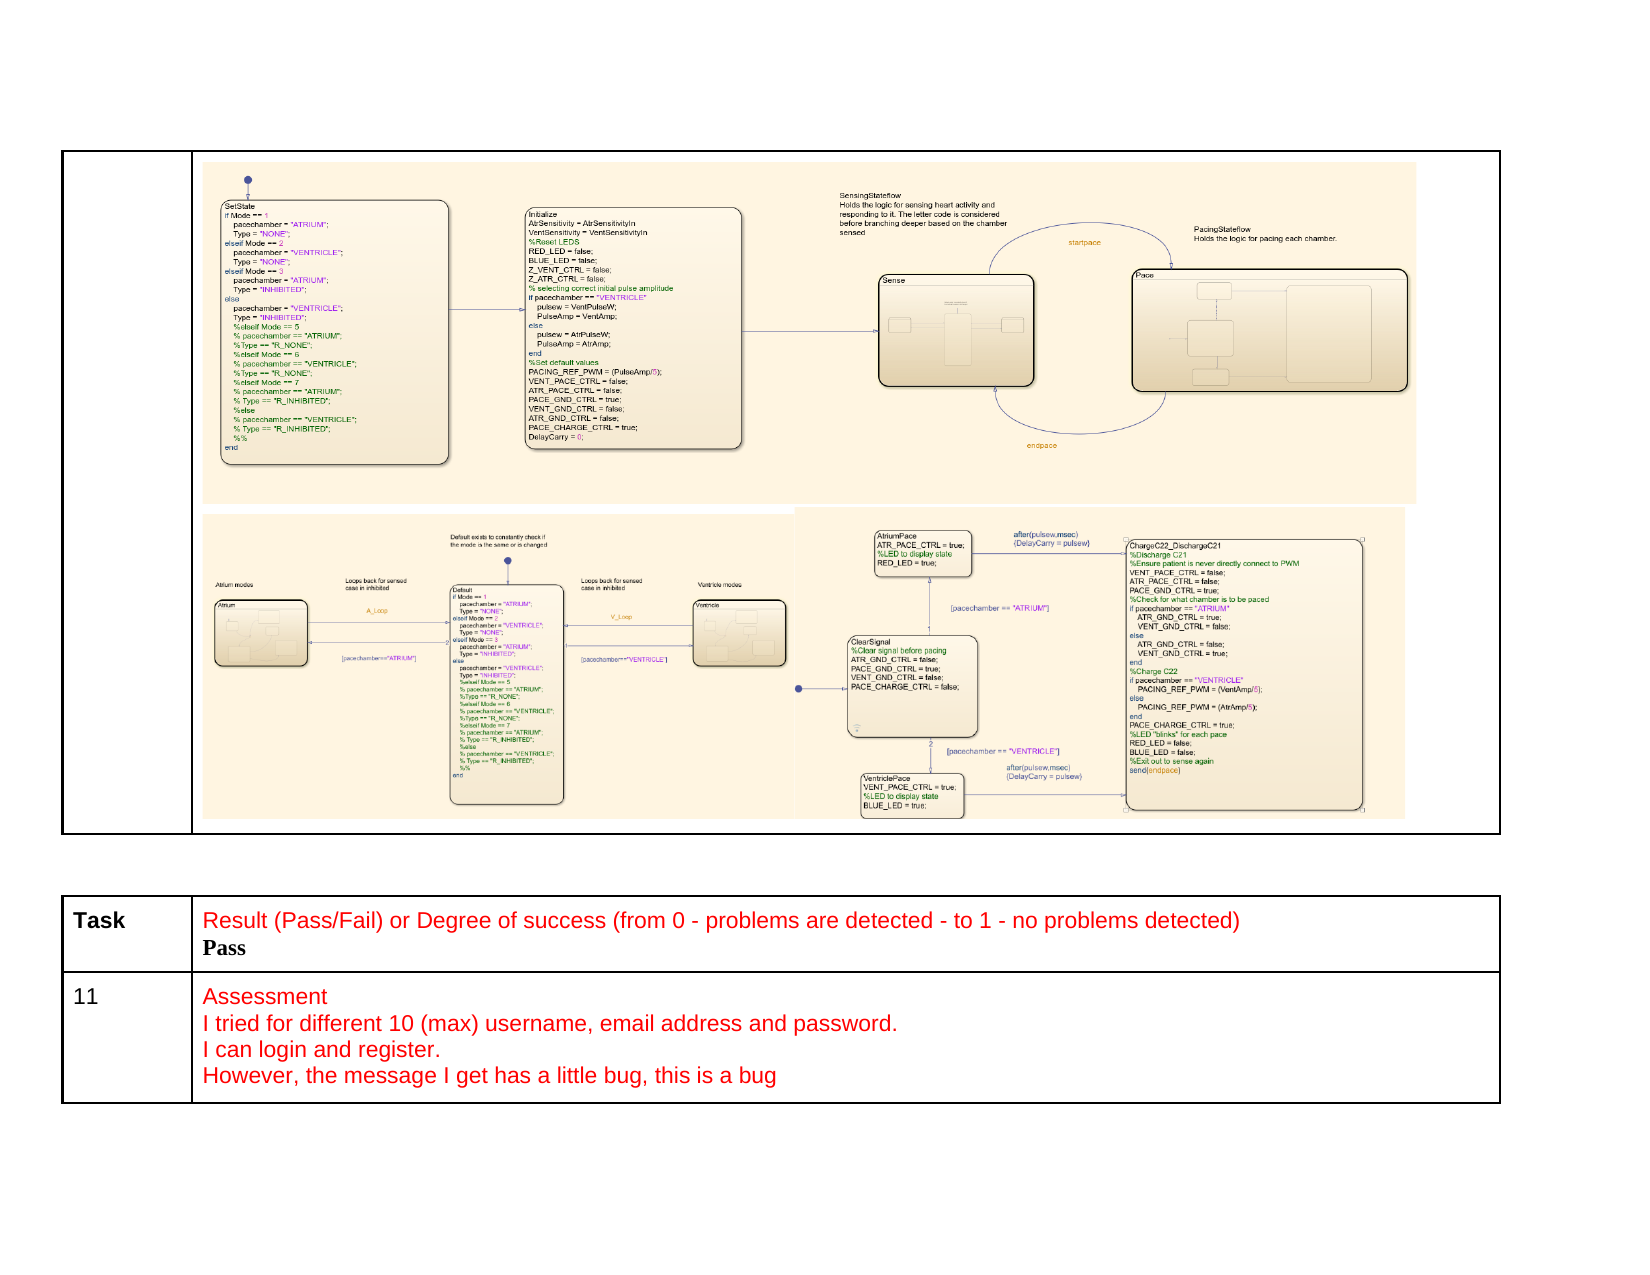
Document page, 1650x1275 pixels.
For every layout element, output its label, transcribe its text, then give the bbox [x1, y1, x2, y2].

picture [202, 507, 1406, 819]
table_cell 11 [64, 973, 191, 1102]
table_cell Screenshot of comments within the model: [193, 152, 1499, 832]
table_cell Assessment I tried for different 10 (max) username, email address and password. I can login and register. However, the message I get has a little bug, this is a bug I have successfully registered the username, but the success message is not displayed correctly (Says the username is already existing), but I can login with the username I created. [193, 973, 1499, 1102]
table_header Result (Pass/Fail) or Degree of success (from 0 - problems are detected - to 1 - no problems detected) Pass [193, 897, 1499, 971]
table_header Task [64, 897, 191, 971]
picture [202, 162, 1417, 504]
